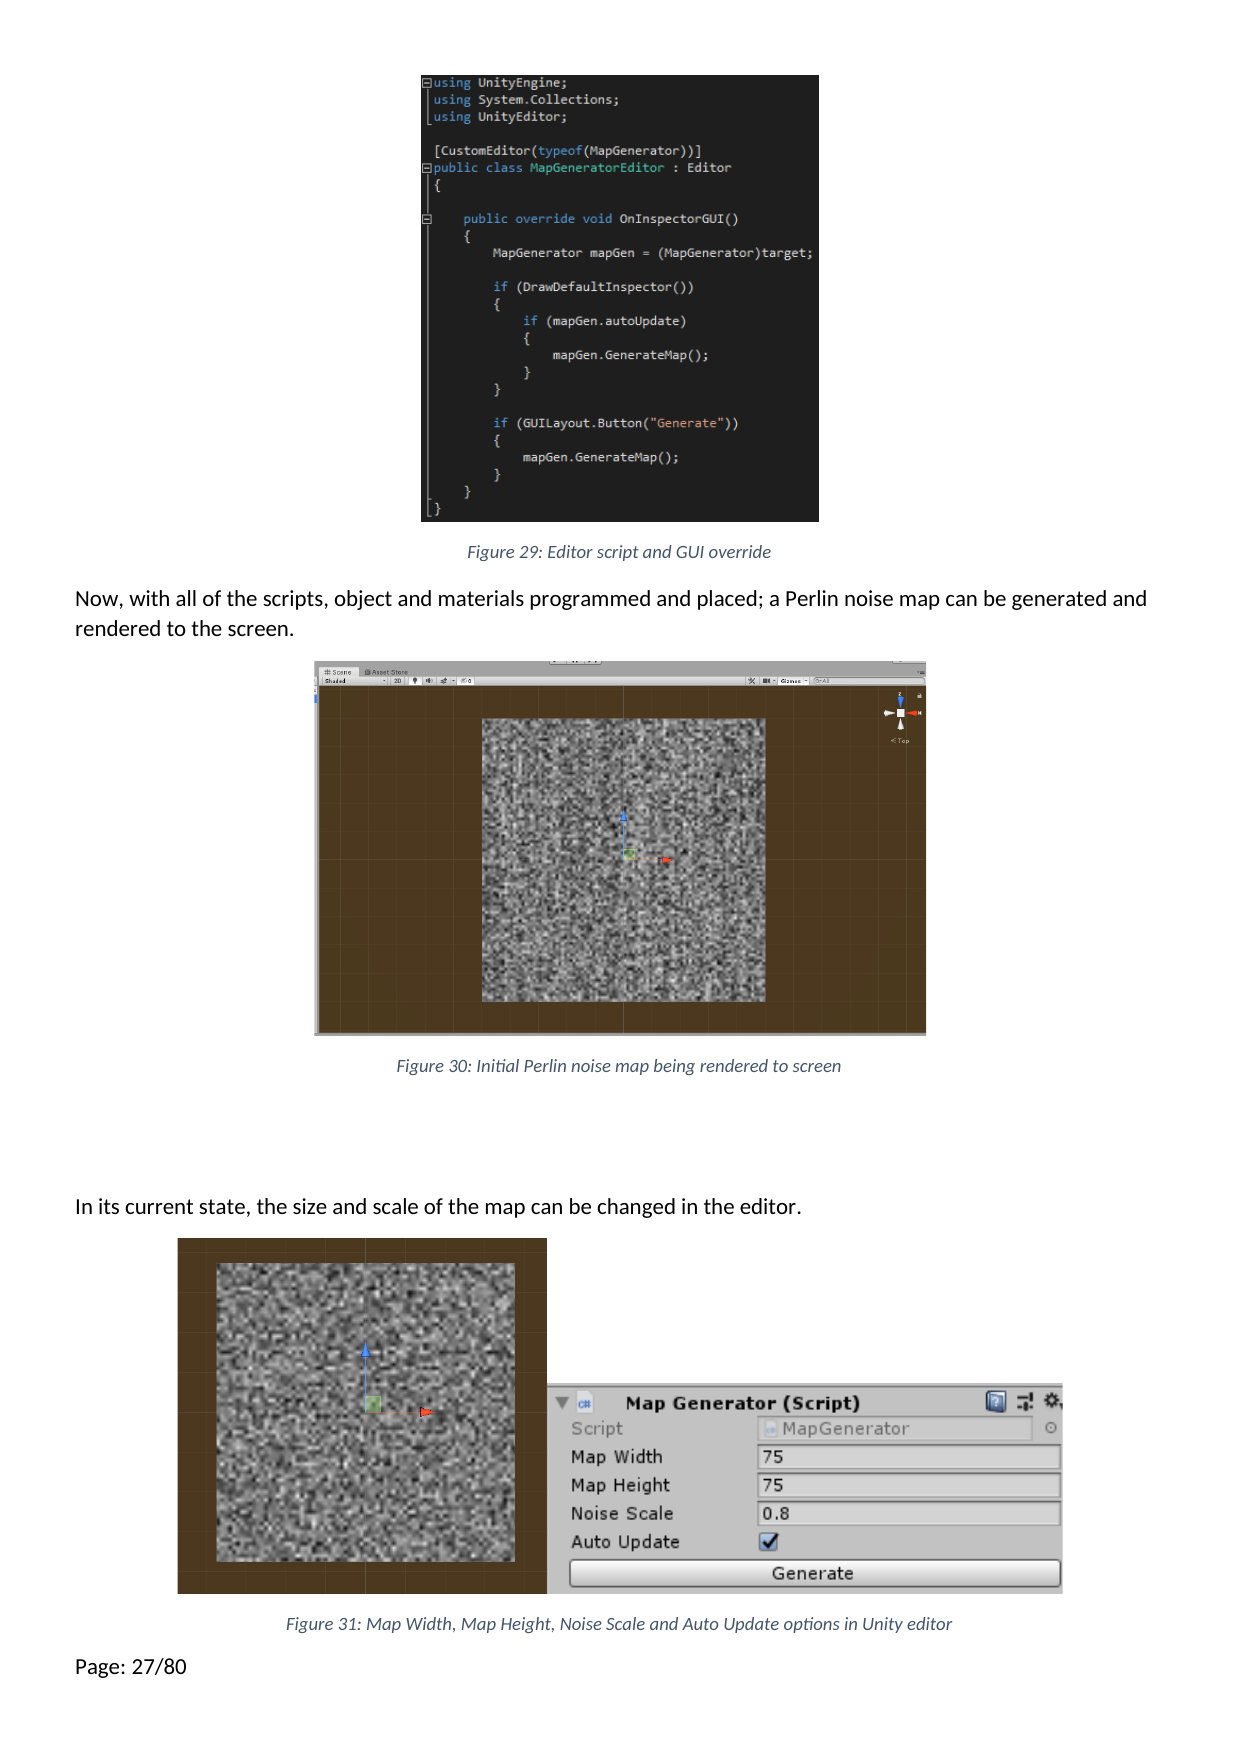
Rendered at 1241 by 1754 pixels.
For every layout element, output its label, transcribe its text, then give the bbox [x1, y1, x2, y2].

text Now, with all of the scripts, object and materials programmed and placed; a Perlin noise map can be generated and rendered to the screen. [75, 584, 1165, 642]
picture [314, 661, 927, 1036]
picture [421, 75, 819, 522]
picture [177, 1238, 1063, 1594]
text In its current state, the size and scale of the map can be changed in the editor. [75, 1192, 1165, 1220]
